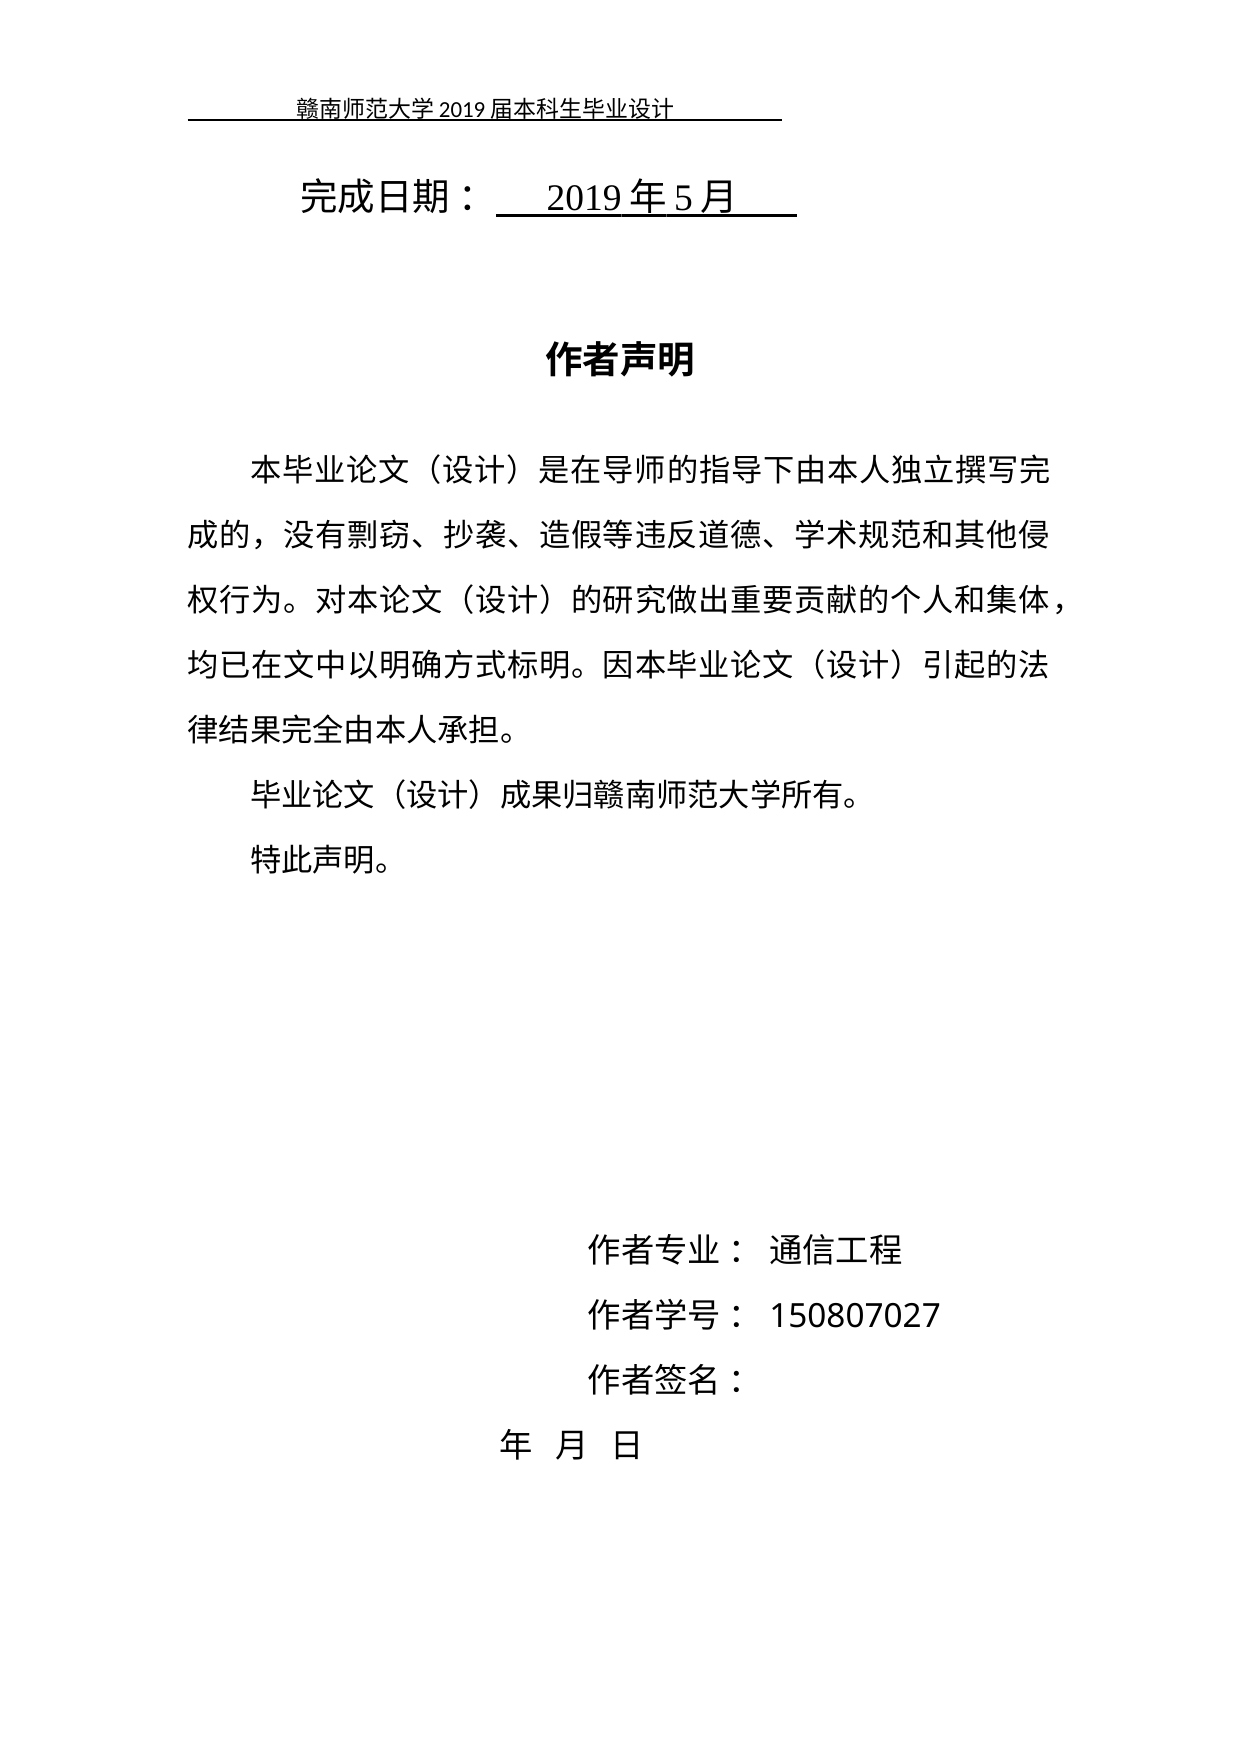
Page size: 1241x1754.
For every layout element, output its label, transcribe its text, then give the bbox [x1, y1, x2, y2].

text 作者声明 [187, 324, 1053, 389]
text 年 月 日 [187, 1411, 1053, 1476]
text 特此声明。 [187, 826, 1053, 891]
text 完成日期 ： 2019年5月 [187, 162, 1053, 227]
text 毕业论文（设计）成果归赣南师范大学所有。 [187, 761, 1053, 826]
text 作者专业 ： 通信工程 [187, 1216, 1053, 1281]
text 本毕业论文（设计）是在导师的指导下由本人独立撰写完成的，没有剽窃、抄袭、造假等违反道德、学术规范和其他侵权行为。对本论文（设计）的研究做出重要贡献的个人和集体，均已在文中以明确方式标明。因本毕业论文（设计）引起的法律结果完全由本人承担。 [187, 436, 1053, 761]
text 作者签名 ： [187, 1346, 1053, 1411]
text 作者学号 ： 150807027 [187, 1281, 1053, 1346]
